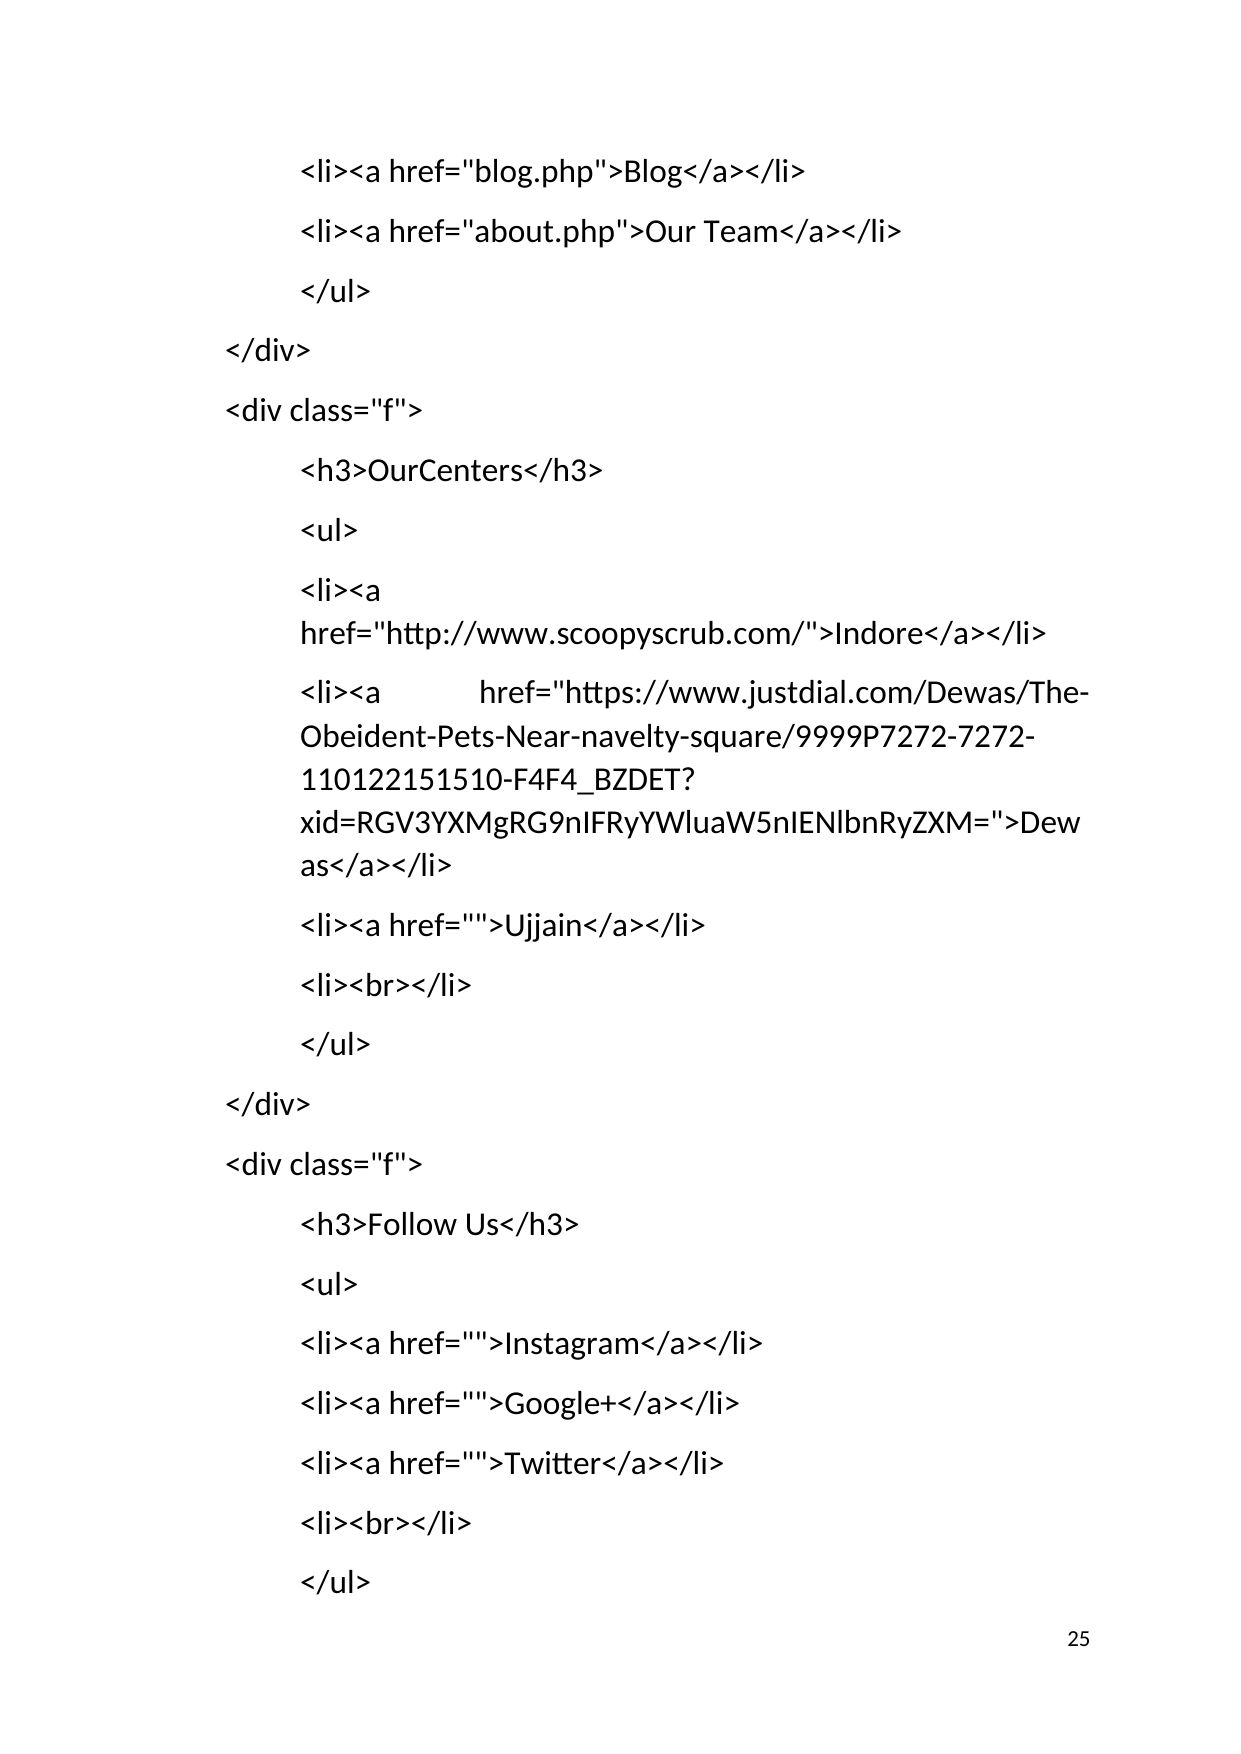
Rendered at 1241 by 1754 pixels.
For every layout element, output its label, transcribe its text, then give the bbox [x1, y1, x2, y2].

text <ul> [300, 1262, 1090, 1303]
text </div> [225, 1083, 1090, 1124]
text </div> [225, 329, 1090, 370]
text <li><br></li> [300, 1502, 1090, 1542]
text <li><a href="">Ujjain</a></li> [300, 904, 1090, 944]
text <li><a href="">Twitter</a></li> [300, 1442, 1090, 1483]
text <div class="f"> [225, 389, 1090, 430]
text <li><a href="https://www.justdial.com/Dewas/The-Obeident-Pets-Near-navelty-square/9999P7272-7272-110122151510-F4F4_BZDET?xid=RGV3YXMgRG9nIFRyYWluaW5nIENlbnRyZXM=">Dewas</a></li> [300, 671, 1090, 885]
text <li><a href="http://www.scoopyscrub.com/">Indore</a></li> [300, 568, 1090, 652]
text <h3>Follow Us</h3> [300, 1203, 1090, 1243]
text </ul> [300, 1023, 1090, 1064]
text <h3>OurCenters</h3> [300, 449, 1090, 490]
text <li><br></li> [300, 963, 1090, 1004]
text </ul> [300, 1561, 1090, 1602]
text <li><a href="about.php">Our Team</a></li> [300, 210, 1090, 251]
text <div class="f"> [225, 1143, 1090, 1184]
text <ul> [300, 509, 1090, 549]
text <li><a href="blog.php">Blog</a></li> [300, 150, 1090, 191]
text <li><a href="">Google+</a></li> [300, 1382, 1090, 1423]
text </ul> [300, 269, 1090, 310]
text <li><a href="">Instagram</a></li> [300, 1322, 1090, 1363]
